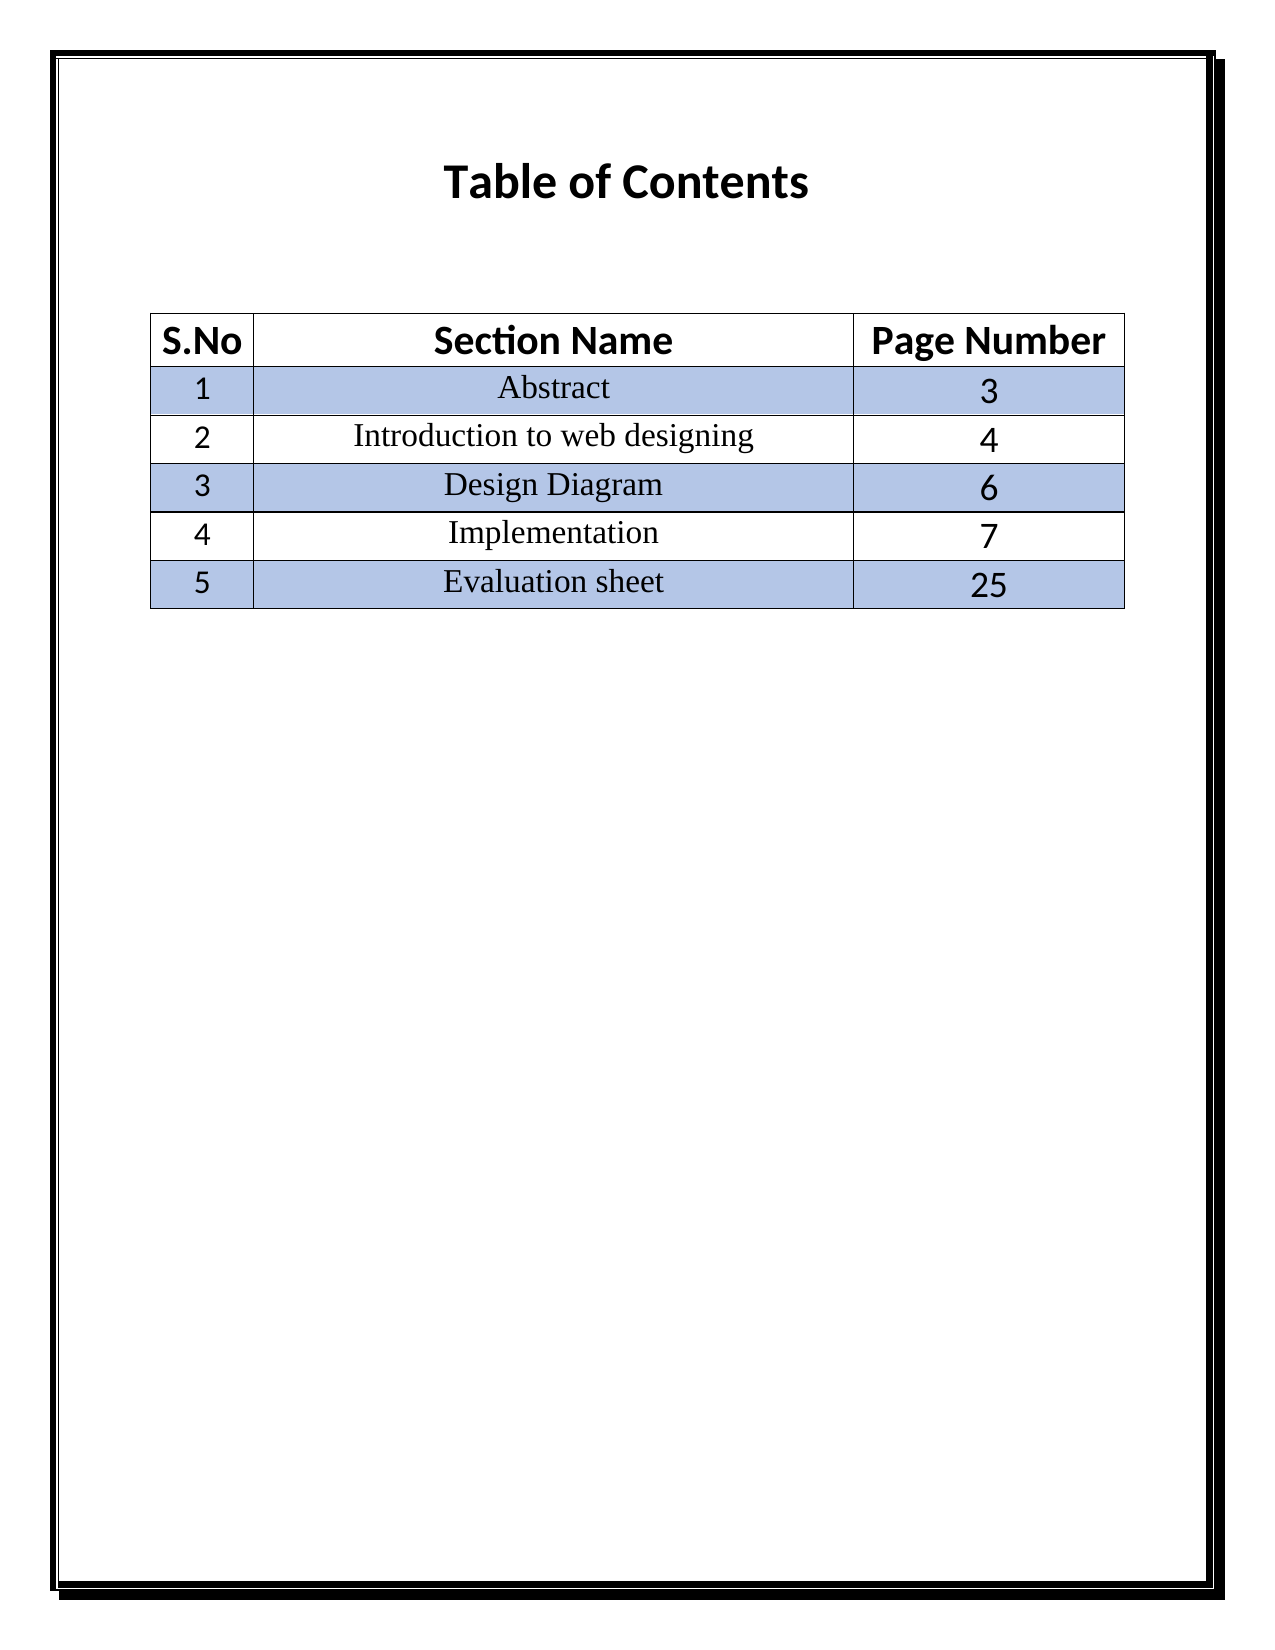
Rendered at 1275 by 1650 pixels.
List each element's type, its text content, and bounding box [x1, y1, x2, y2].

table_cell 5 [151, 561, 253, 608]
table_cell 1 [151, 367, 253, 414]
table_cell 25 [854, 561, 1124, 608]
table_header S.No [151, 314, 253, 366]
table_cell Introduction to web designing [254, 416, 853, 463]
table_header Section Name [254, 314, 853, 366]
table_cell Design Diagram [254, 464, 853, 511]
table_cell 4 [151, 513, 253, 560]
table_cell 3 [151, 464, 253, 511]
table_cell 4 [854, 416, 1124, 463]
table_cell 6 [854, 464, 1124, 511]
table_cell 2 [151, 416, 253, 463]
table_header Page Number [854, 314, 1124, 366]
table_cell Implementation [254, 513, 853, 560]
table_cell 3 [854, 367, 1124, 414]
table_cell Evaluation sheet [254, 561, 853, 608]
text Table of Contents [150, 150, 1116, 211]
table_cell 7 [854, 513, 1124, 560]
table_cell Abstract [254, 367, 853, 414]
